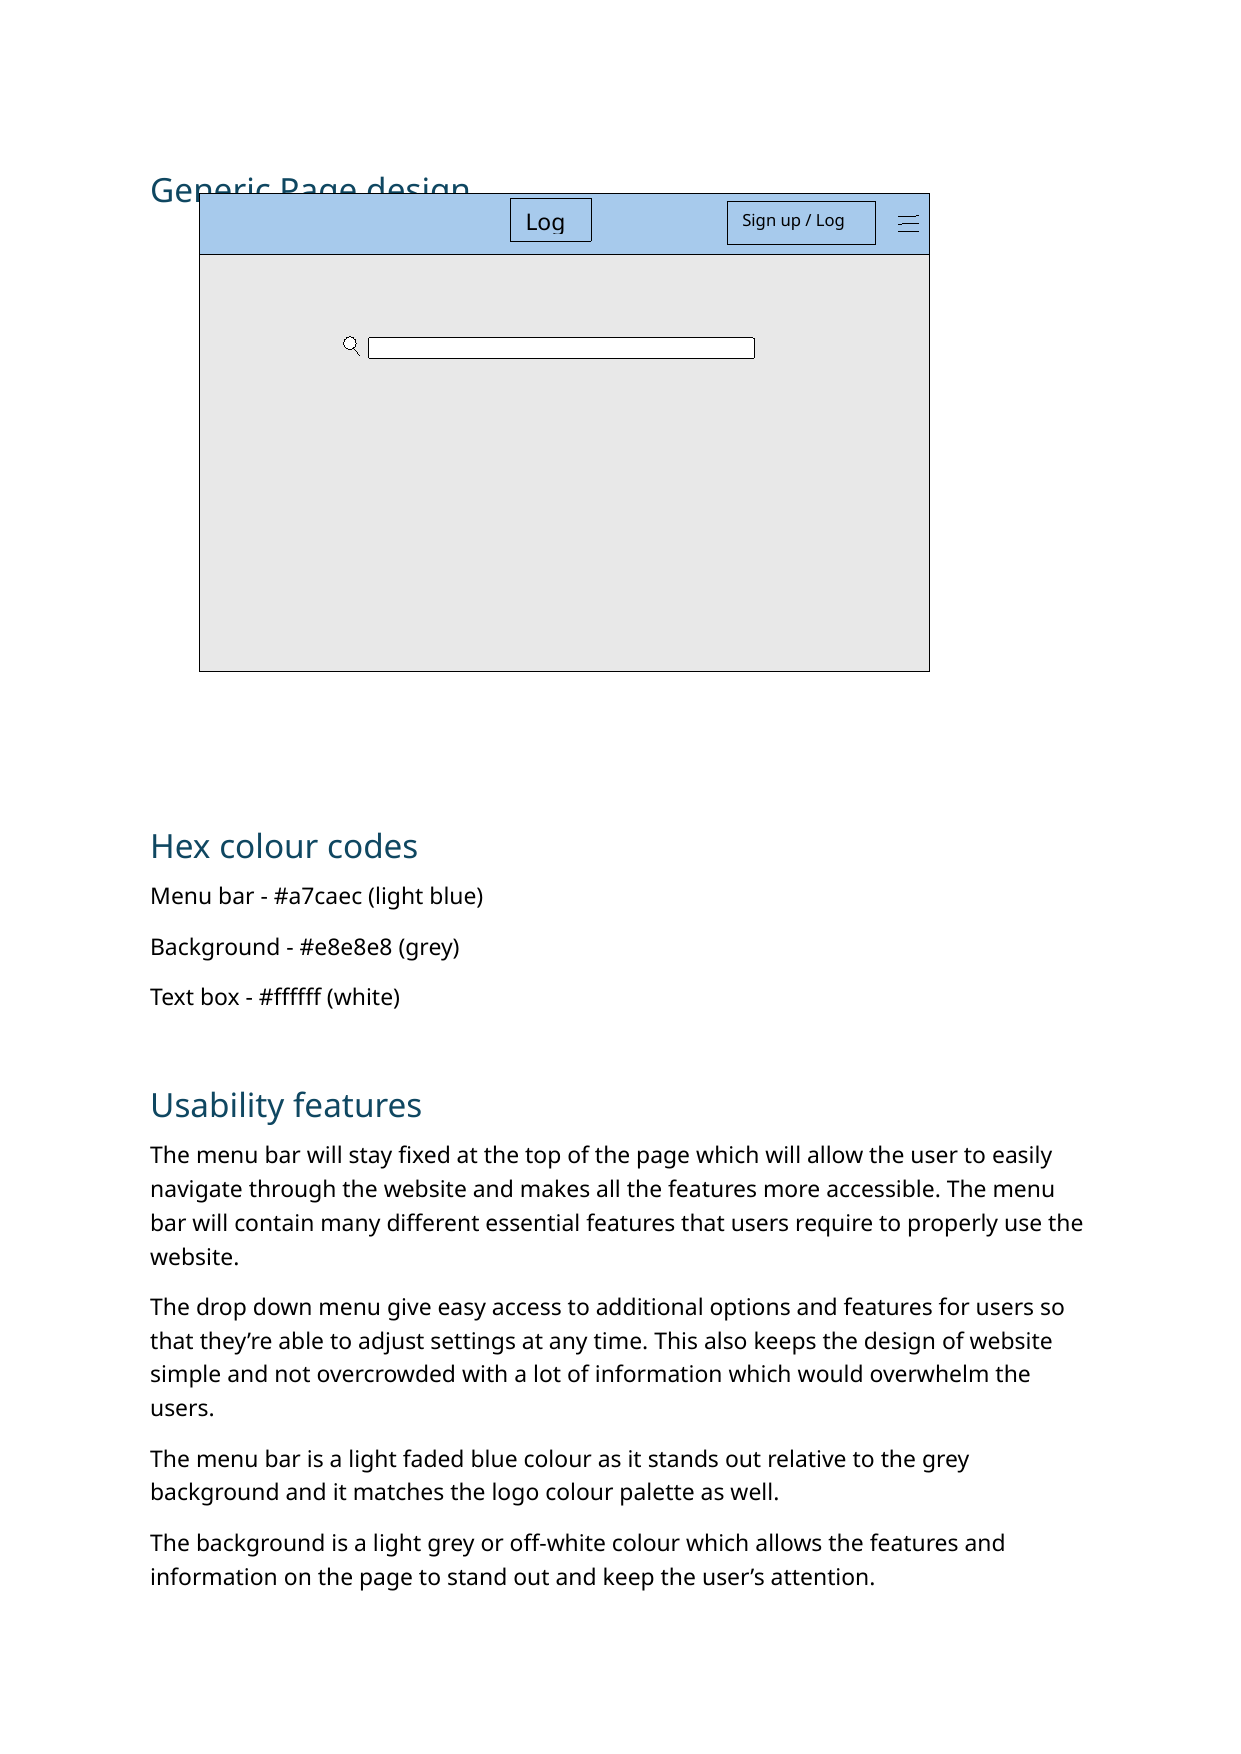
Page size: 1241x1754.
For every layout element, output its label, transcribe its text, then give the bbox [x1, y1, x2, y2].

text The menu bar is a light faded blue colour as it stands out relative to the grey background and it matches the logo colour palette as well. [150, 1442, 1090, 1507]
text The drop down menu give easy access to additional options and features for users so that they’re able to adjust settings at any time. This also keeps the design of website simple and not overcrowded with a lot of information which would overwhelm the users. [150, 1291, 1090, 1423]
text The background is a light grey or off-white colour which allows the features and information on the page to stand out and keep the user’s attention. [150, 1527, 1090, 1592]
subtitle Hex colour codes [150, 823, 1090, 868]
text Menu bar - #a7caec (light blue) [150, 880, 1090, 911]
text Text box - #ffffff (white) [150, 981, 1090, 1012]
subtitle Usability features [150, 1082, 1090, 1127]
text Background - #e8e8e8 (grey) [150, 931, 1090, 962]
subtitle Generic Page design [150, 167, 1090, 212]
text The menu bar will stay fixed at the top of the page which will allow the user to easily navigate through the website and makes all the features more accessible. The menu bar will contain many different essential features that users require to properly use the website. [150, 1139, 1090, 1272]
